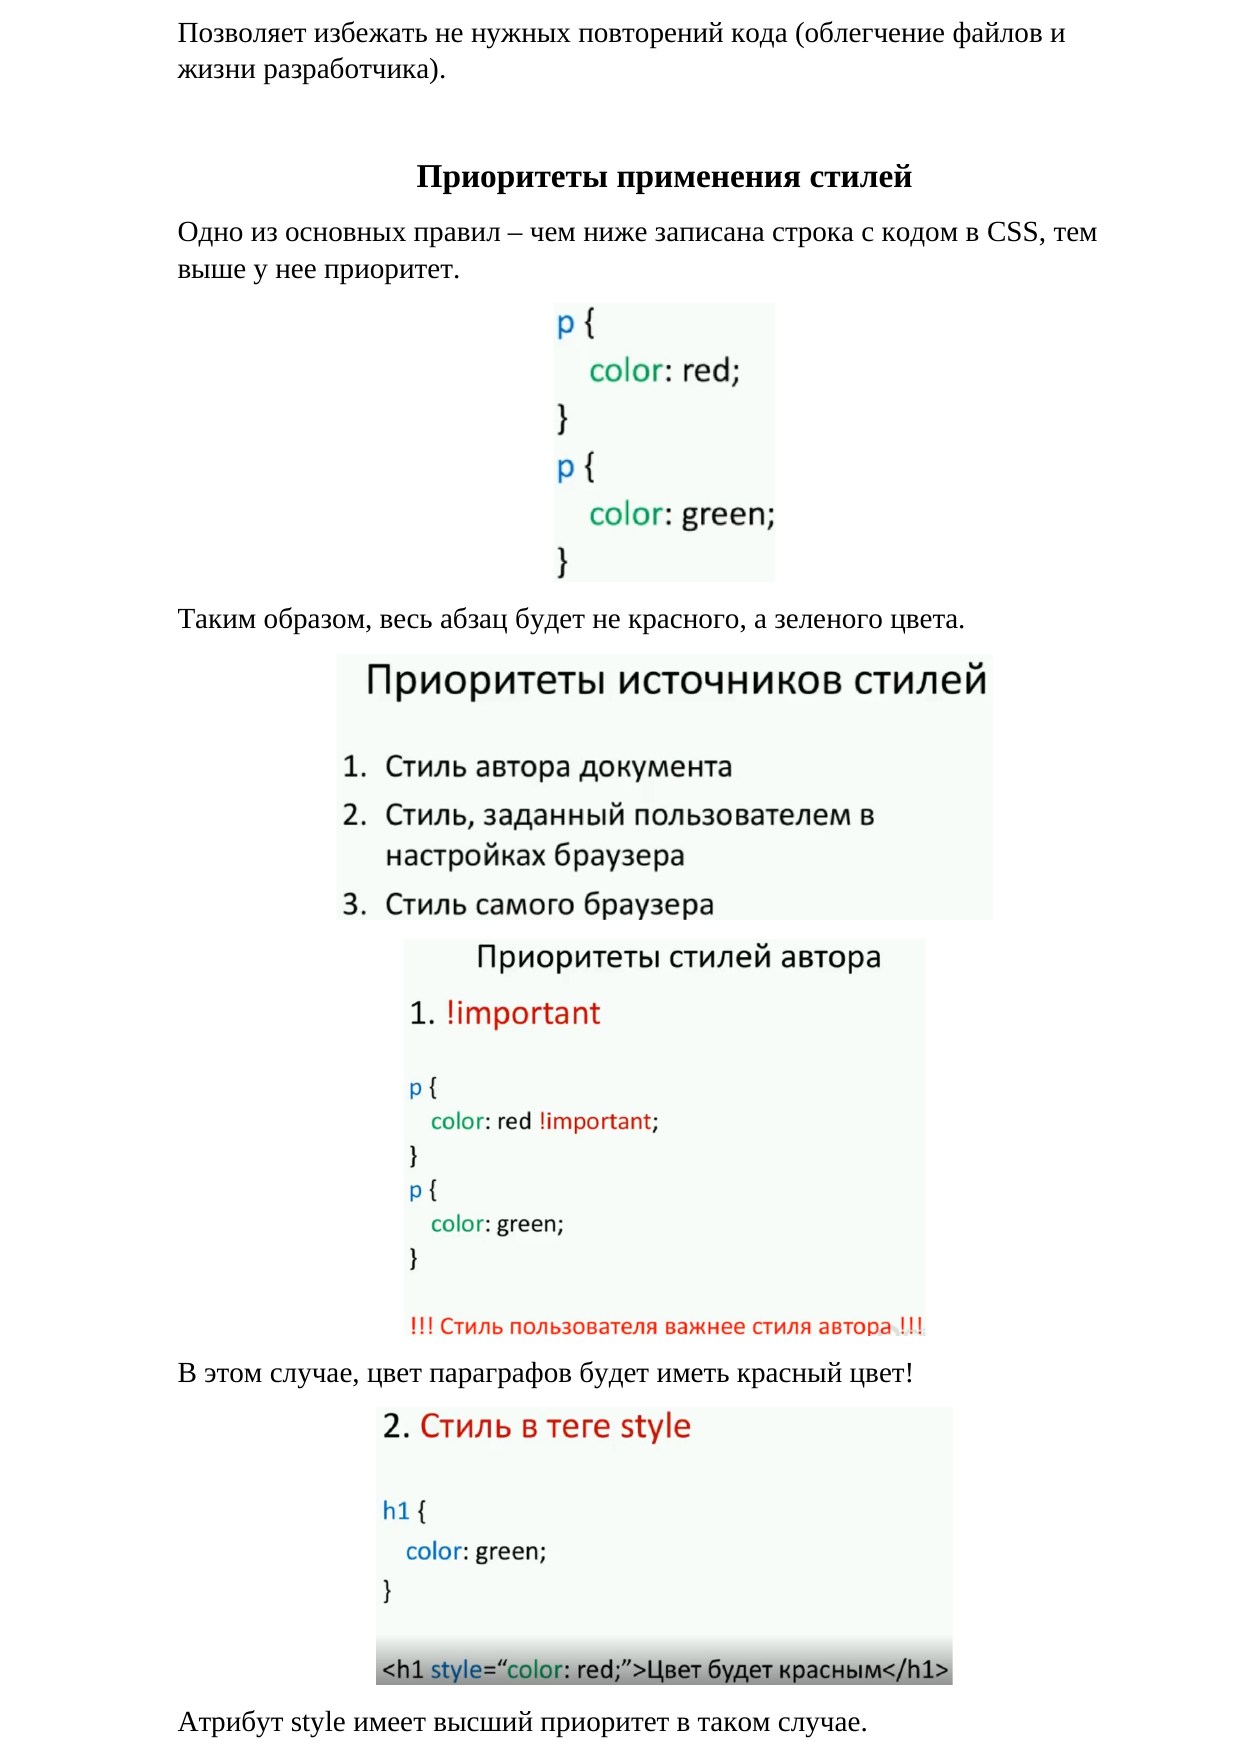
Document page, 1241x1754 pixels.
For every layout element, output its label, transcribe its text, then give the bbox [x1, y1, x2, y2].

text В этом случае, цвет параграфов будет иметь красный цвет! [177, 1355, 1152, 1389]
picture [553, 303, 776, 582]
picture [403, 939, 926, 1336]
picture [376, 1407, 953, 1685]
text Приоритеты применения стилей [177, 157, 1152, 195]
text Позволяет избежать не нужных повторений кода (облегчение файлов и жизни разработчика). [177, 15, 1152, 84]
text Таким образом, весь абзац будет не красного, а зеленого цвета. [177, 601, 1152, 635]
picture [336, 654, 993, 920]
text Одно из основных правил – чем ниже записана строка с кодом в CSS, тем выше у нее приоритет. [177, 214, 1152, 284]
text Атрибут style имеет высший приоритет в таком случае. [177, 1704, 1152, 1737]
